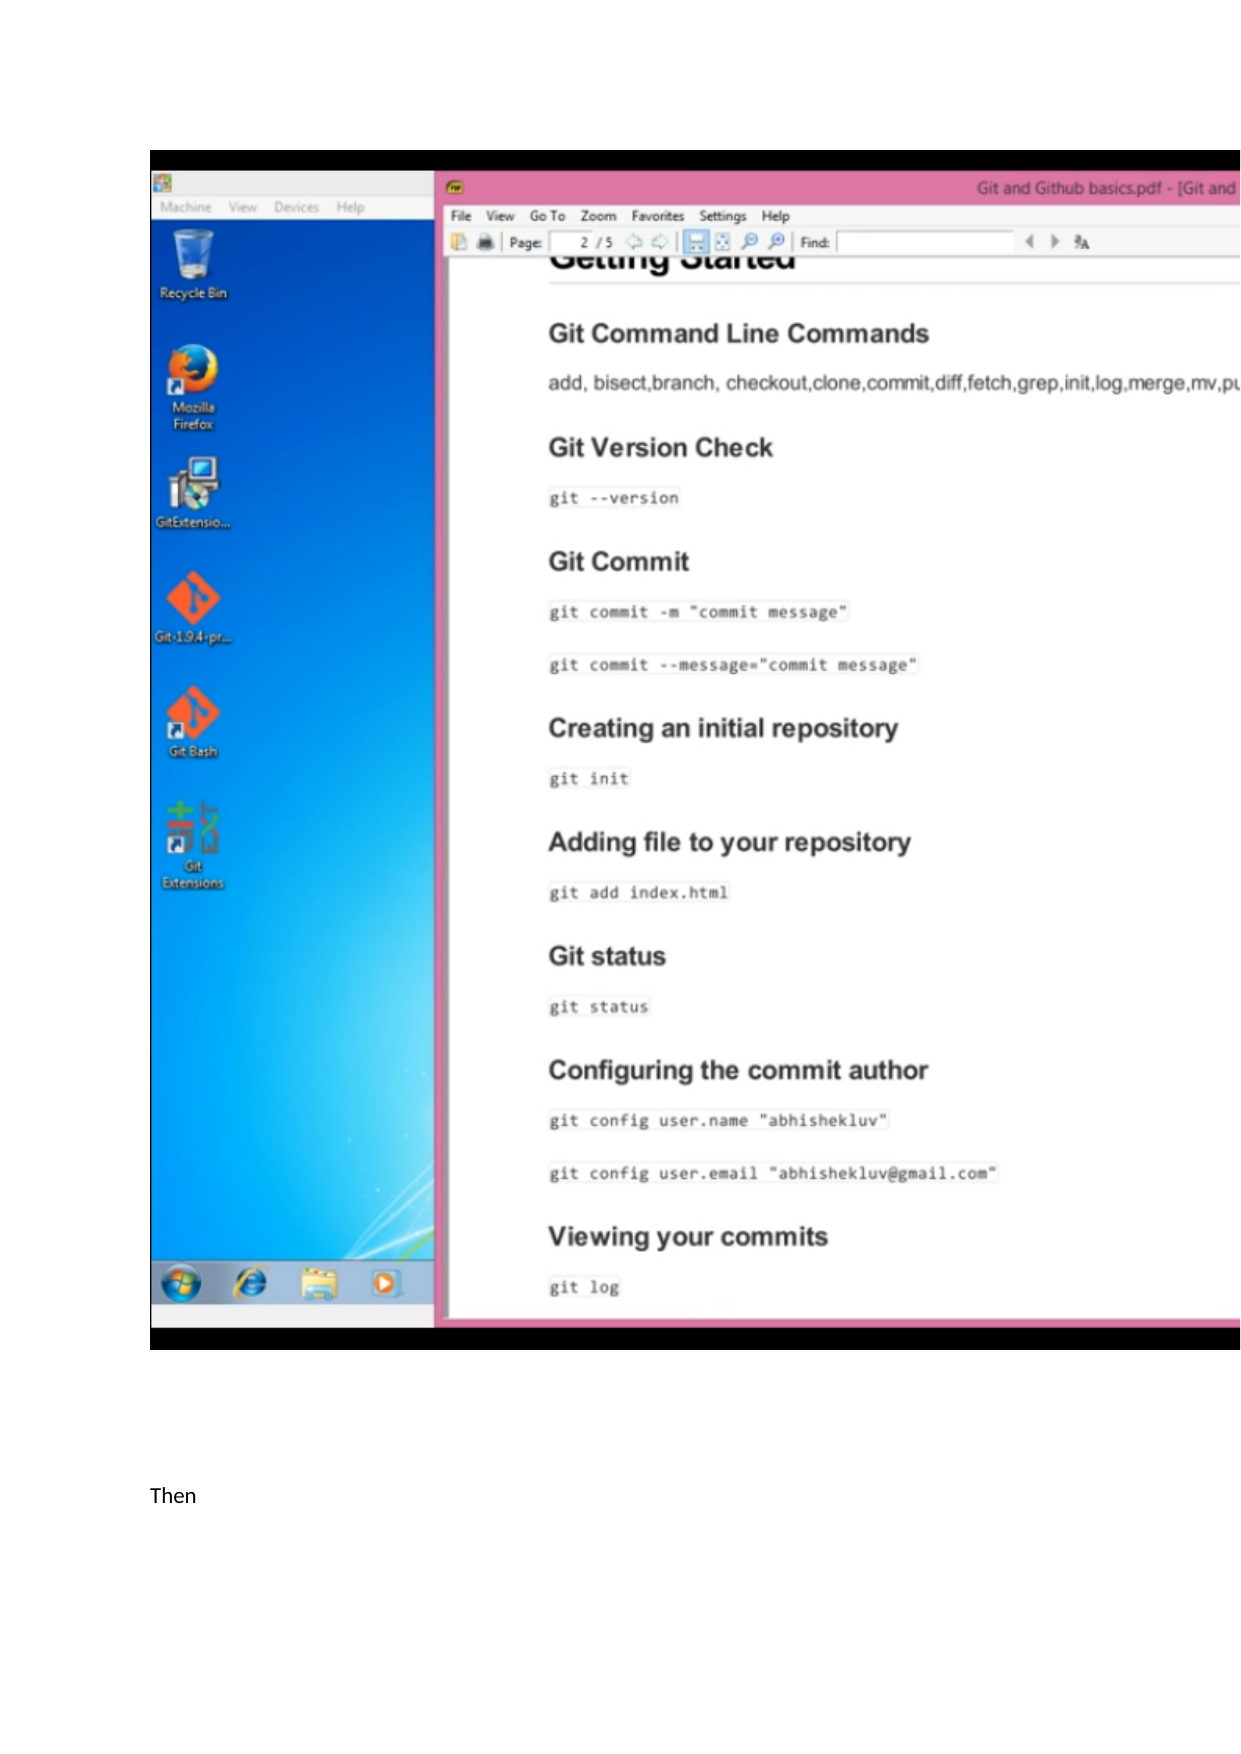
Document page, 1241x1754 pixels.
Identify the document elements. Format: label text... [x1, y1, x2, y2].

picture [150, 150, 1241, 1350]
text Then [150, 1481, 1090, 1509]
